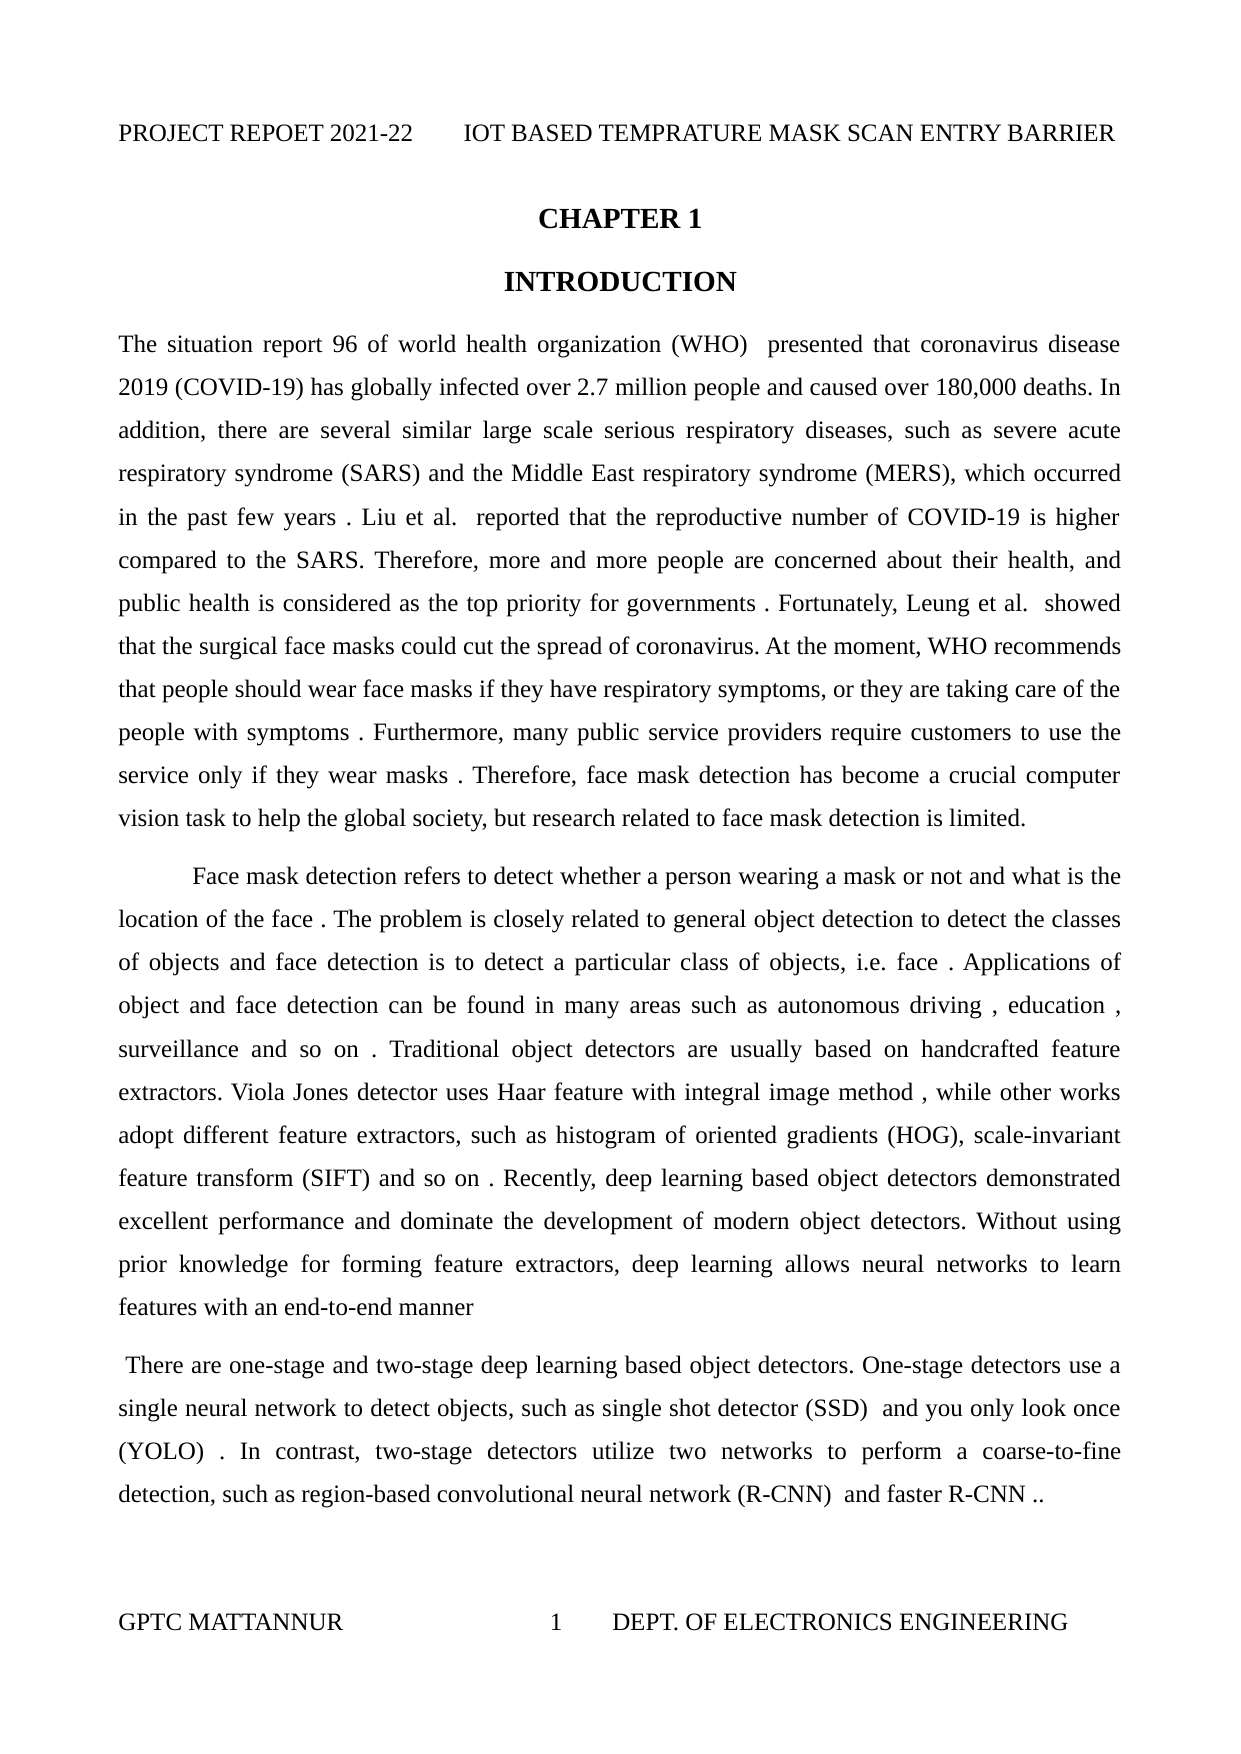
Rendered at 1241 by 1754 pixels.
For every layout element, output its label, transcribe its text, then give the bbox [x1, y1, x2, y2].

list INTRODUCTION [118, 264, 1122, 298]
list Face mask detection refers to detect whether a person wearing a mask or not and what is the location of the face . The problem is closely related to general object detection to detect the classes of objects and face detection is to detect a particular class of objects, i.e. face . Applications of object and face detection can be found in many areas such as autonomous driving , education , surveillance and so on . Traditional object detectors are usually based on handcrafted feature extractors. Viola Jones detector uses Haar feature with integral image method , while other works adopt different feature extractors, such as histogram of oriented gradients (HOG), scale-invariant feature transform (SIFT) and so on . Recently, deep learning based object detectors demonstrated excellent performance and dominate the development of modern object detectors. Without using prior knowledge for forming feature extractors, deep learning allows neural networks to learn features with an end-to-end manner [118, 861, 1122, 1321]
subtitle CHAPTER 1 [118, 201, 1122, 235]
list The situation report 96 of world health organization (WHO) presented that coronavirus disease 2019 (COVID-19) has globally infected over 2.7 million people and caused over 180,000 deaths. In addition, there are several similar large scale serious respiratory diseases, such as severe acute respiratory syndrome (SARS) and the Middle East respiratory syndrome (MERS), which occurred in the past few years . Liu et al. reported that the reproductive number of COVID-19 is higher compared to the SARS. Therefore, more and more people are concerned about their health, and public health is considered as the top priority for governments . Fortunately, Leung et al. showed that the surgical face masks could cut the spread of coronavirus. At the moment, WHO recommends that people should wear face masks if they have respiratory symptoms, or they are taking care of the people with symptoms . Furthermore, many public service providers require customers to use the service only if they wear masks . Therefore, face mask detection has become a crucial computer vision task to help the global society, but research related to face mask detection is limited. [118, 329, 1122, 832]
list There are one-stage and two-stage deep learning based object detectors. One-stage detectors use a single neural network to detect objects, such as single shot detector (SSD) and you only look once (YOLO) . In contrast, two-stage detectors utilize two networks to perform a coarse-to-fine detection, such as region-based convolutional neural network (R-CNN) and faster R-CNN .. [118, 1350, 1122, 1508]
